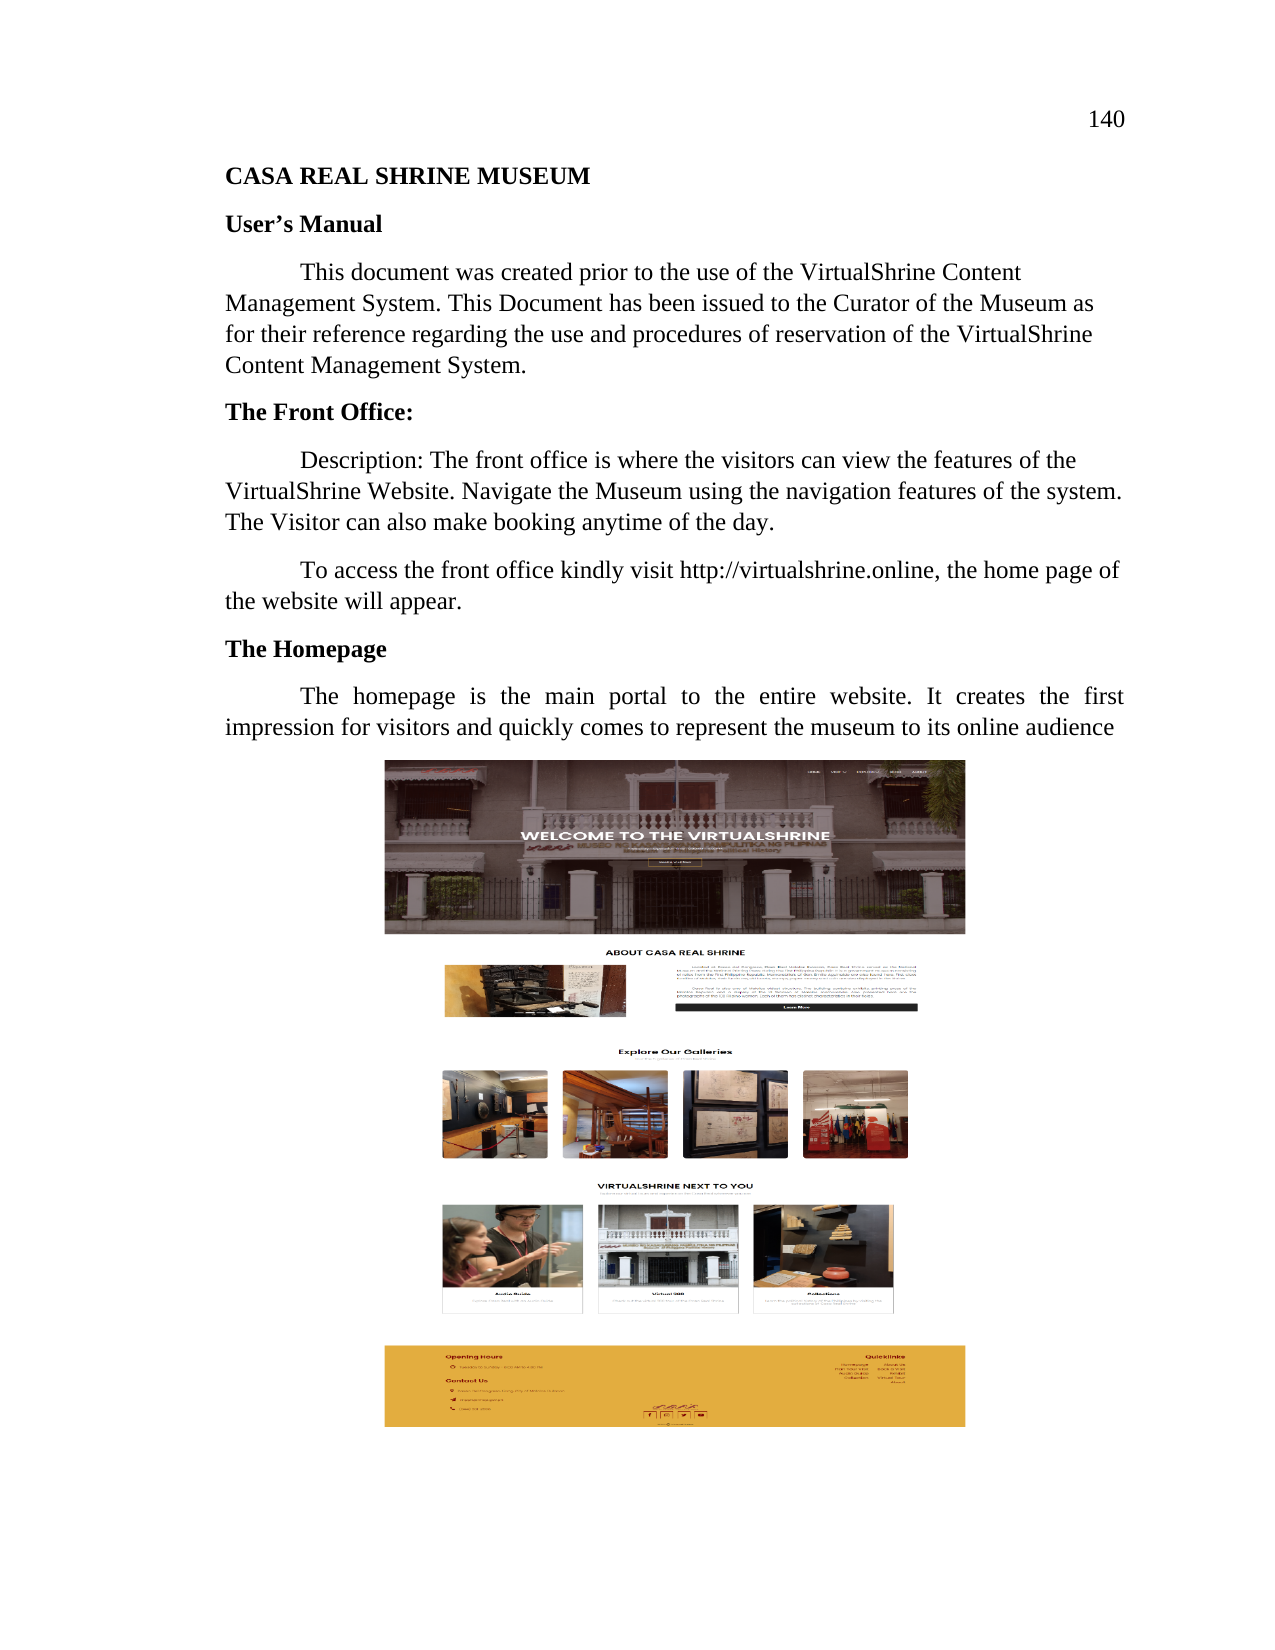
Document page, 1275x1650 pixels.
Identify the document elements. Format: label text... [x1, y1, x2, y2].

text The homepage is the main portal to the entire website. It creates the first impression for visitors and quickly comes to represent the museum to its online audience [225, 681, 1125, 741]
text This document was created prior to the use of the VirtualShrine Content Management System. This Document has been issued to the Curator of the Museum as for their reference regarding the use and procedures of reservation of the VirtualShrine Content Management System. [225, 257, 1125, 378]
text To access the front office kindly visit http://virtualshrine.online, the home page of the website will appear. [225, 555, 1125, 615]
text The Homepage [225, 634, 1125, 662]
text CASA REAL SHRINE MUSEUM [225, 161, 1125, 190]
text Description: The front office is where the visitors can view the features of the VirtualShrine Website. Navigate the Museum using the navigation features of the system. The Visitor can also make booking anytime of the day. [225, 445, 1125, 536]
text User’s Manual [225, 209, 1125, 238]
picture [384, 760, 966, 1427]
text The Front Office: [225, 397, 1125, 426]
